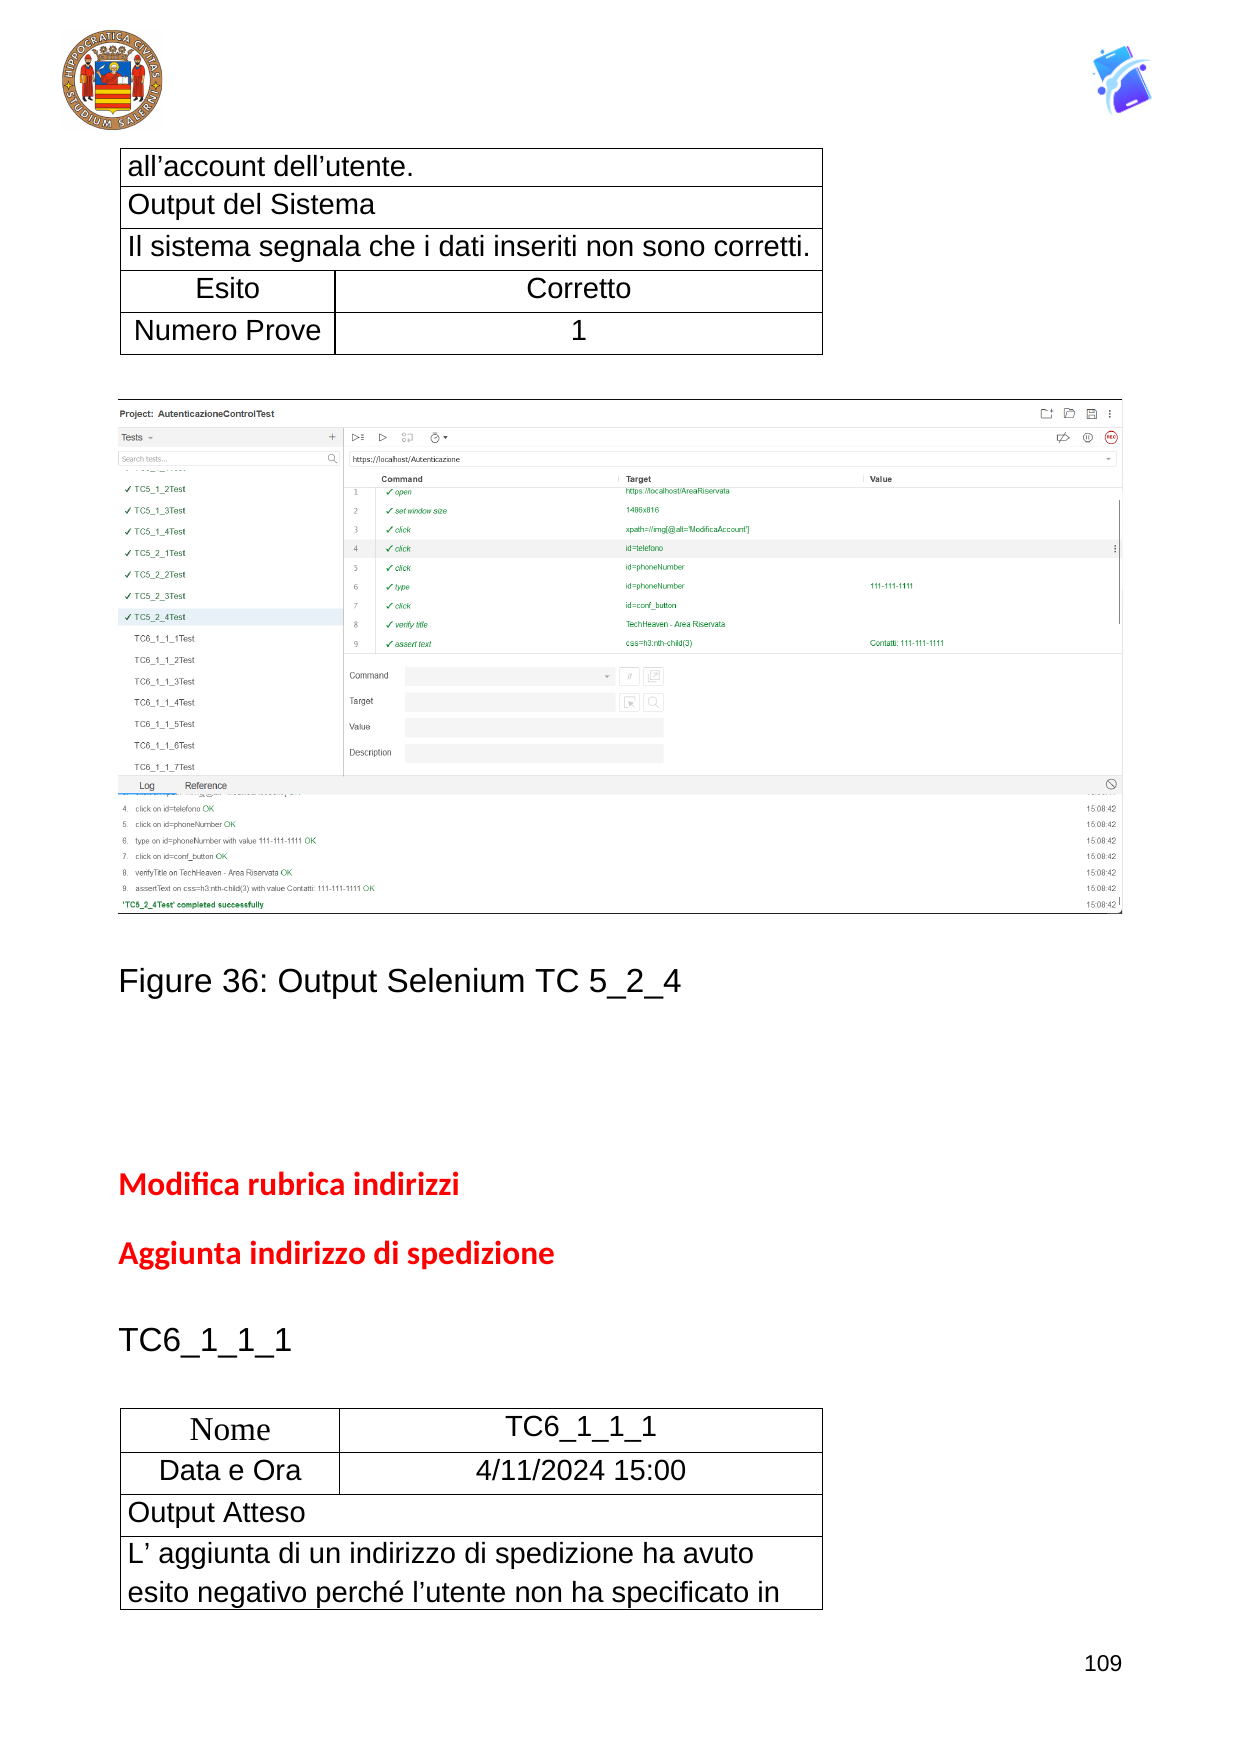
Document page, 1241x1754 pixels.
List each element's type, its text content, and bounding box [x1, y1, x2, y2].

table_cell Il sistema segnala che i dati inseriti non sono corretti. [121, 229, 822, 270]
text Figure 36: Output Selenium TC 5_2_4 [118, 961, 1122, 1000]
table_cell Output Atteso [121, 1495, 822, 1536]
table_cell Numero Prove [121, 313, 334, 354]
table_cell 4/11/2024 15:00 [340, 1453, 822, 1493]
table_cell 1 [336, 313, 822, 354]
text TC6_1_1_1 [118, 1320, 1122, 1358]
table_cell Corretto [336, 271, 822, 312]
table_header TC6_1_1_1 [340, 1409, 822, 1452]
picture [61, 29, 163, 131]
picture [118, 399, 1123, 914]
subtitle Aggiunta indirizzo di spedizione [118, 1232, 1122, 1273]
table_cell Output del Sistema [121, 187, 822, 228]
table_cell L’ aggiunta di un indirizzo di spedizione ha avuto esito negativo perché l’utente non ha specificato in modo corretto l’informazione da modificare. [121, 1537, 822, 1609]
picture [1066, 25, 1178, 147]
table_cell Data e Ora [121, 1453, 339, 1493]
table_cell Esito [121, 271, 334, 312]
table_header Nome [121, 1409, 339, 1452]
subtitle Modifica rubrica indirizzi [118, 1163, 1122, 1204]
